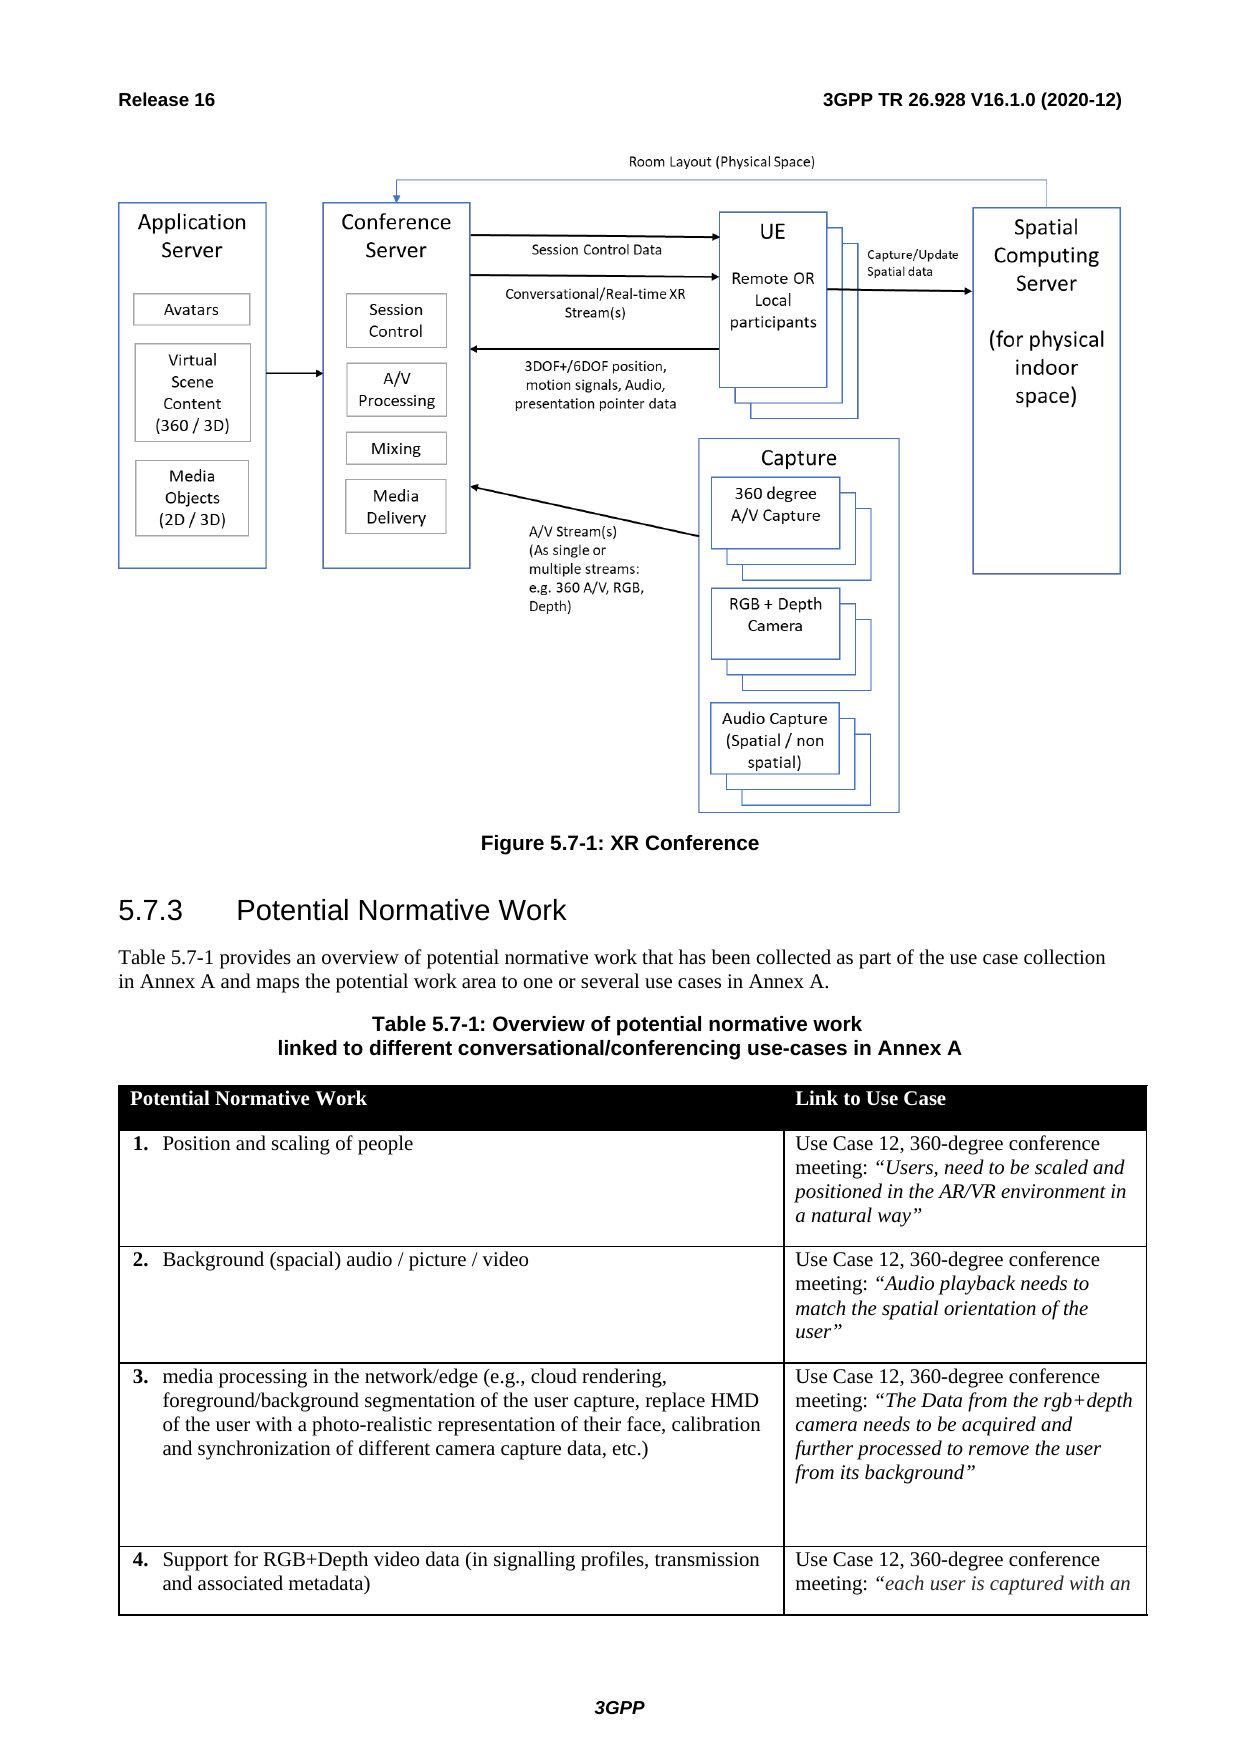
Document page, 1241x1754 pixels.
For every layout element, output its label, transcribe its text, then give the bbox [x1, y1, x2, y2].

table_cell Background (spacial) audio / picture / video [120, 1247, 783, 1362]
table_cell media processing in the network/edge (e.g., cloud rendering, foreground/background segmentation of the user capture, replace HMD of the user with a photo-realistic representation of their face, calibration and synchronization of different camera capture data, etc.) [120, 1364, 783, 1546]
table_cell Use Case 12, 360-degree conference meeting: “Users, need to be scaled and positioned in the AR/VR environment in a natural way” [785, 1131, 1146, 1246]
subtitle 5.7.3 Potential Normative Work [118, 893, 1122, 926]
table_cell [120, 1547, 783, 1614]
table_cell Use Case 12, 360-degree conference meeting: “The Data from the rgb+depth camera needs to be acquired and further processed to remove the user from its background” [785, 1364, 1146, 1546]
table_header Potential Normative Work [120, 1086, 783, 1129]
text Figure 5.7-1: XR Conference [118, 831, 1122, 855]
picture [118, 147, 1123, 813]
table_header Link to Use Case [785, 1086, 1146, 1129]
table_cell Use Case 12, 360-degree conference meeting: “Audio playback needs to match the spatial orientation of the user” [785, 1247, 1146, 1362]
text Table 5.7-1 provides an overview of potential normative work that has been collected as part of the use case collection in Annex A and maps the potential work area to one or several use cases in Annex A. [118, 945, 1122, 993]
table_cell Position and scaling of people [120, 1131, 783, 1246]
text Table 5.7-1: Overview of potential normative work linked to different conversational/conferencing use-cases in Annex A [118, 1012, 1122, 1060]
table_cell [785, 1547, 1146, 1614]
